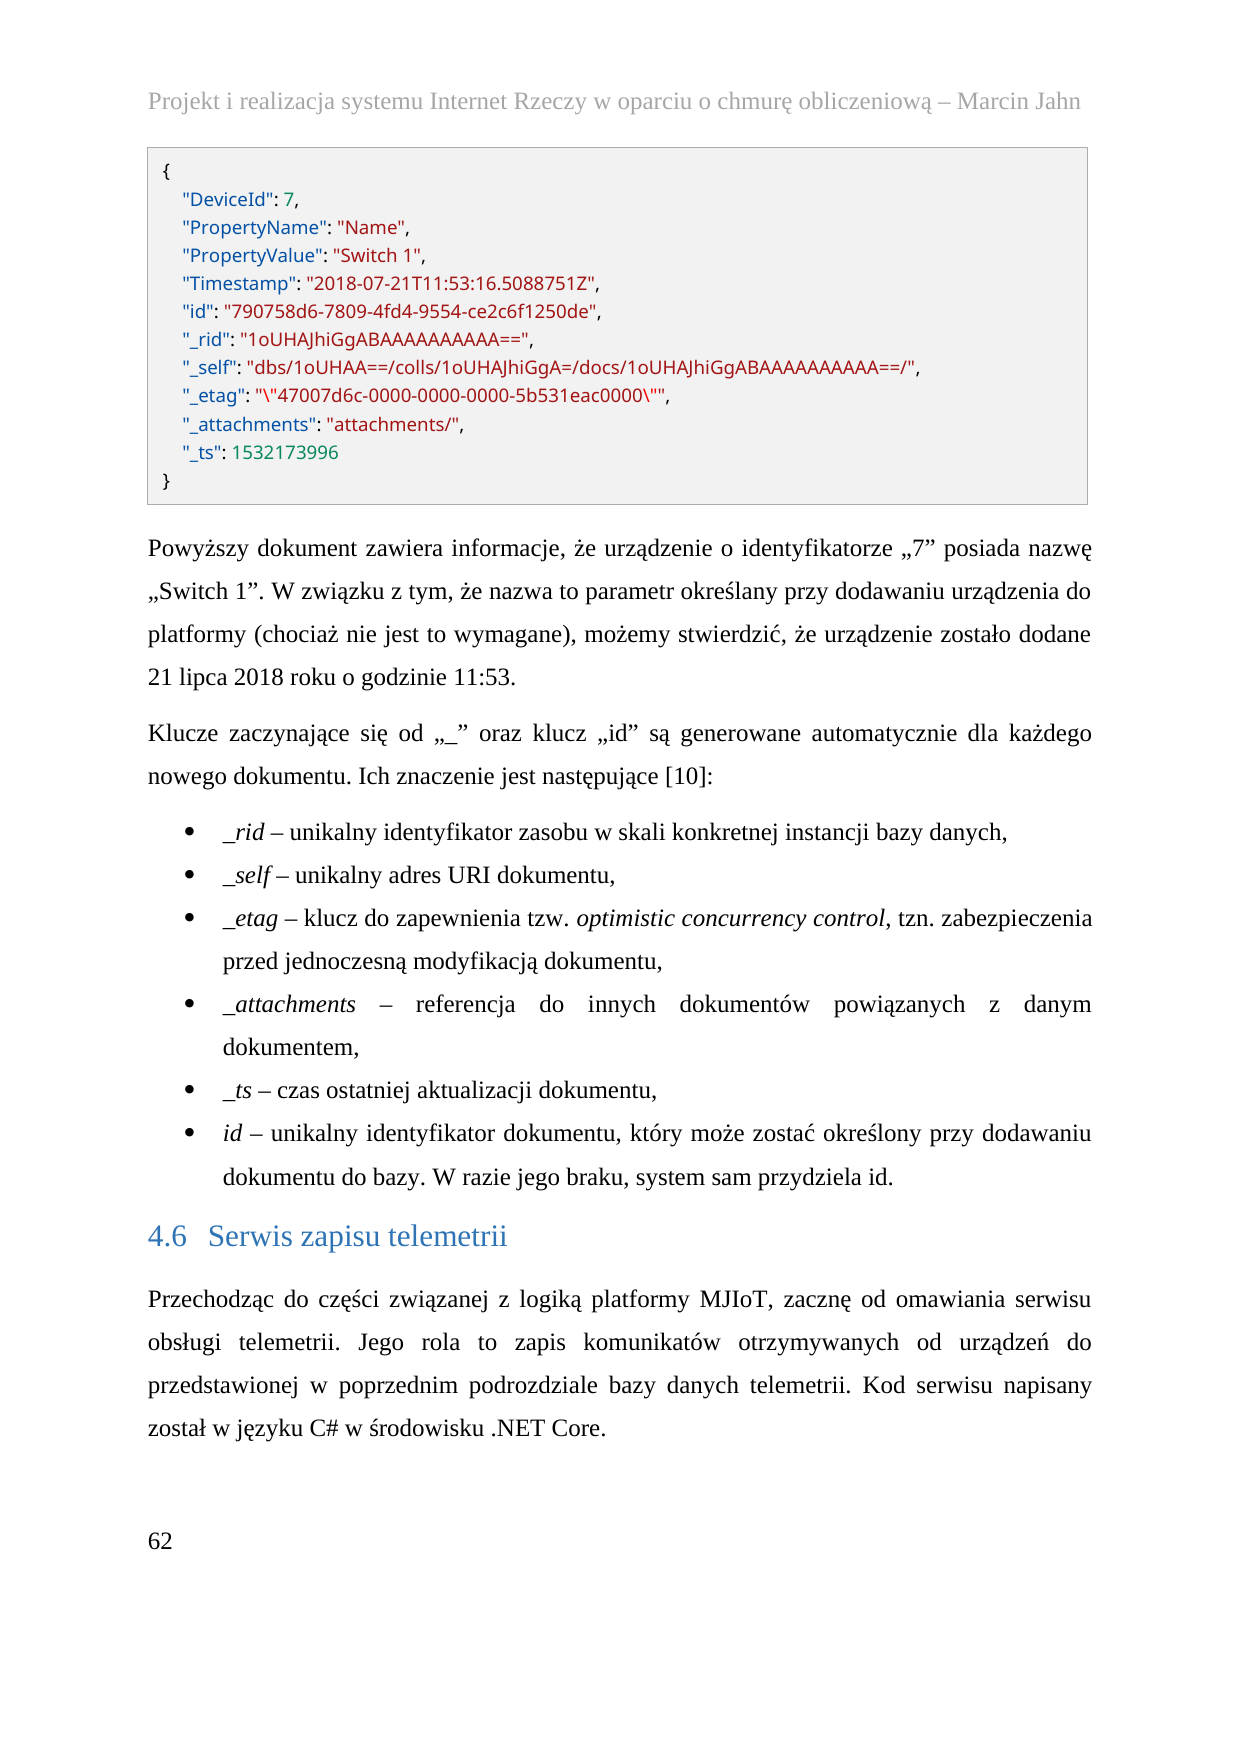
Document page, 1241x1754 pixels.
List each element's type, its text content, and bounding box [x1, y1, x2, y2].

list _etag – klucz do zapewnienia tzw. optimistic concurrency control, tzn. zabezpieczenia przed jednoczesną modyfikacją dokumentu, [185, 903, 1093, 975]
text Powyższy dokument zawiera informacje, że urządzenie o identyfikatorze „7” posiada nazwę „Switch 1”. W związku z tym, że nazwa to parametr określany przy dodawaniu urządzenia do platformy (chociaż nie jest to wymagane), możemy stwierdzić, że urządzenie zostało dodane 21 lipca 2018 roku o godzinie 11:53. [148, 533, 1093, 691]
text Przechodząc do części związanej z logiką platformy MJIoT, zacznę od omawiania serwisu obsługi telemetrii. Jego rola to zapis komunikatów otrzymywanych od urządzeń do przedstawionej w poprzednim podrozdziale bazy danych telemetrii. Kod serwisu napisany został w języku C# w środowisku .NET Core. [148, 1284, 1093, 1442]
subtitle Serwis zapisu telemetrii [148, 1217, 1093, 1253]
list _ts – czas ostatniej aktualizacji dokumentu, [185, 1075, 1093, 1104]
list _rid – unikalny identyfikator zasobu w skali konkretnej instancji bazy danych, [185, 817, 1093, 845]
text Klucze zaczynające się od „_” oraz klucz „id” są generowane automatycznie dla każdego nowego dokumentu. Ich znaczenie jest następujące: [148, 718, 1093, 790]
list _self – unikalny adres URI dokumentu, [185, 860, 1093, 888]
list id – unikalny identyfikator dokumentu, który może zostać określony przy dodawaniu dokumentu do bazy. W razie jego braku, system sam przydziela id. [185, 1118, 1093, 1190]
list _attachments – referencja do innych dokumentów powiązanych z danym dokumentem, [185, 989, 1093, 1061]
